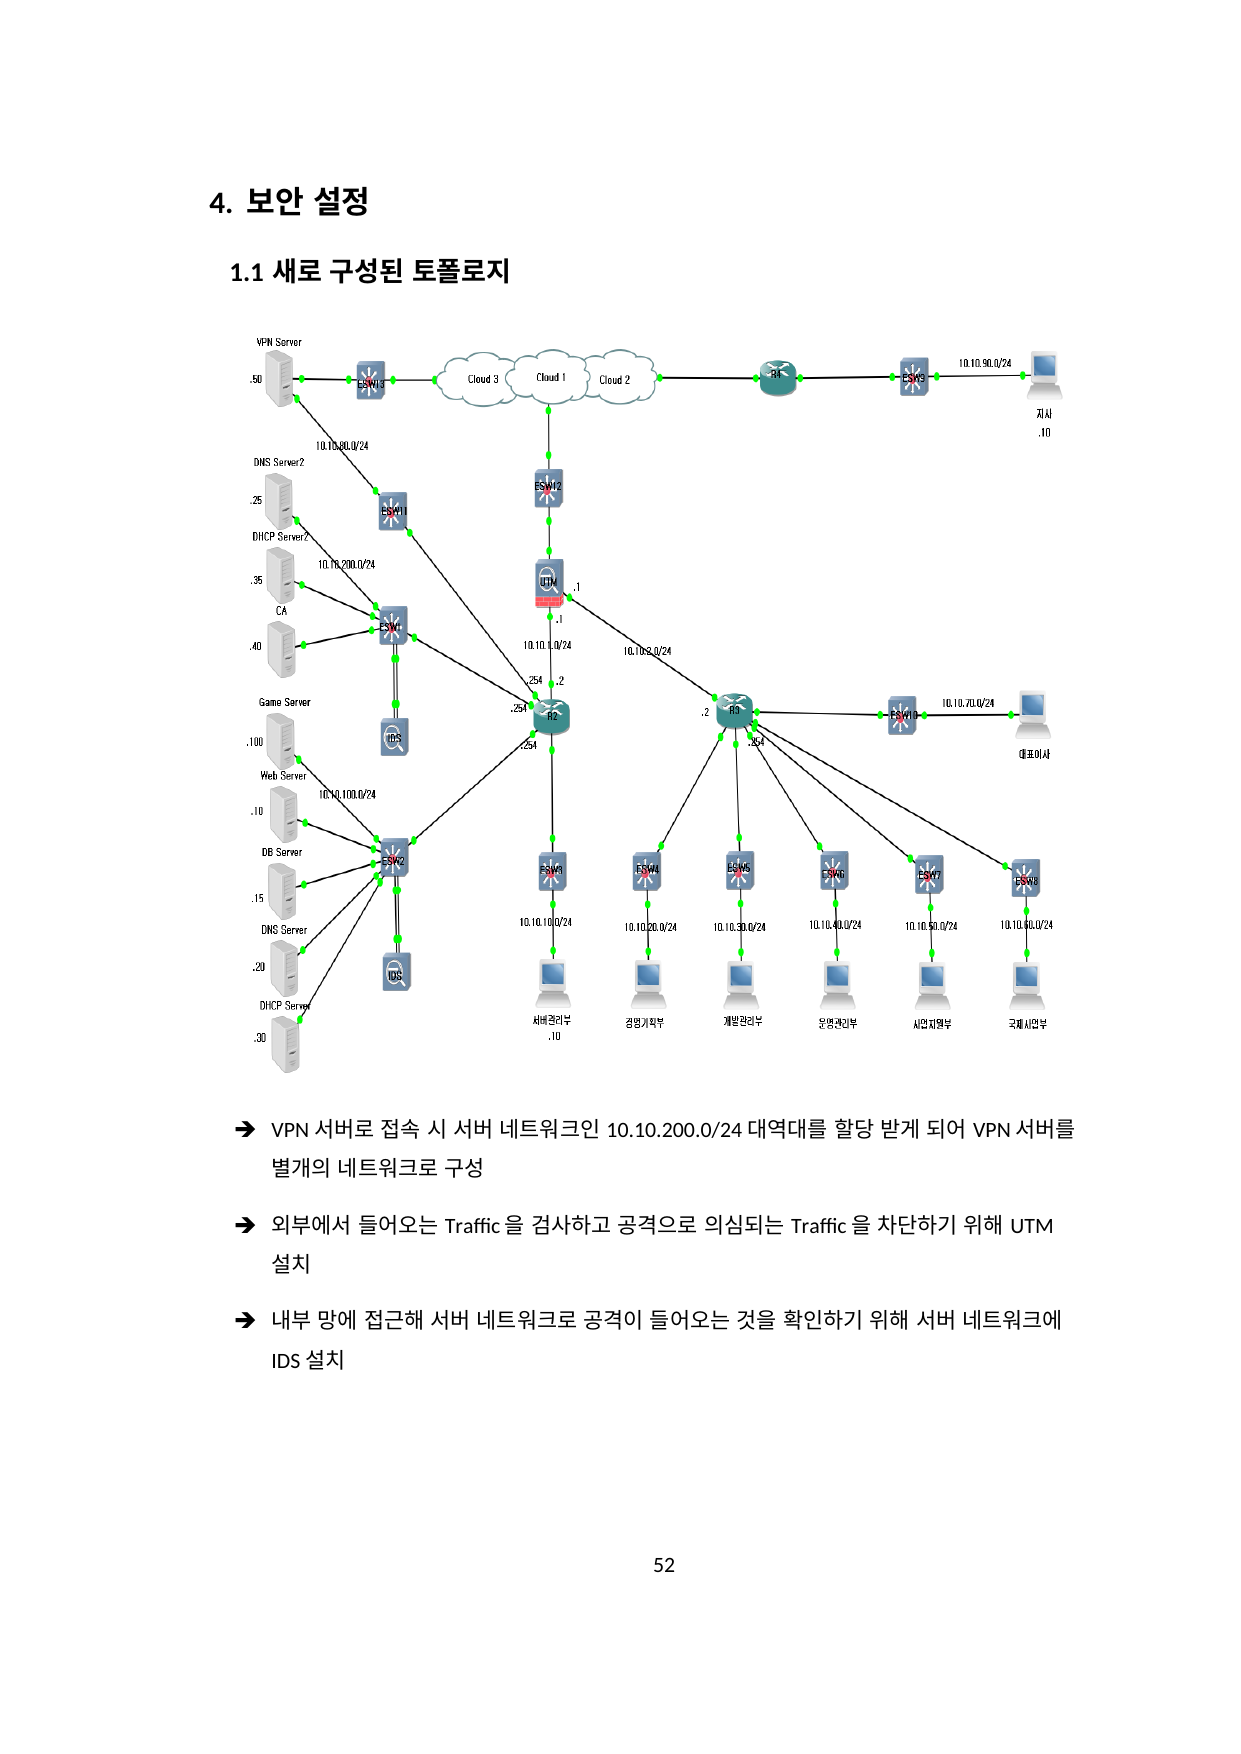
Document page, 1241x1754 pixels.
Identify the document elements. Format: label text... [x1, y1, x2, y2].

list VPN 서버로 접속 시 서버 네트워크인 10.10.200.0/24 대역대를 할당 받게 되어 VPN서버를 별개의 네트워크로 구성 [234, 1112, 1090, 1183]
list 내부 망에 접근해 서버 네트워크로 공격이 들어오는 것을 확인하기 위해 서버 네트워크에 IDS 설치 [234, 1303, 1090, 1375]
picture [233, 316, 1074, 1089]
list 외부에서 들어오는 Traffic을 검사하고 공격으로 의심되는 Traffic을 차단하기 위해 UTM 설치 [234, 1208, 1090, 1279]
list 새로 구성된 토폴로지 [229, 250, 1090, 289]
list 보안 설정 [209, 177, 1090, 222]
